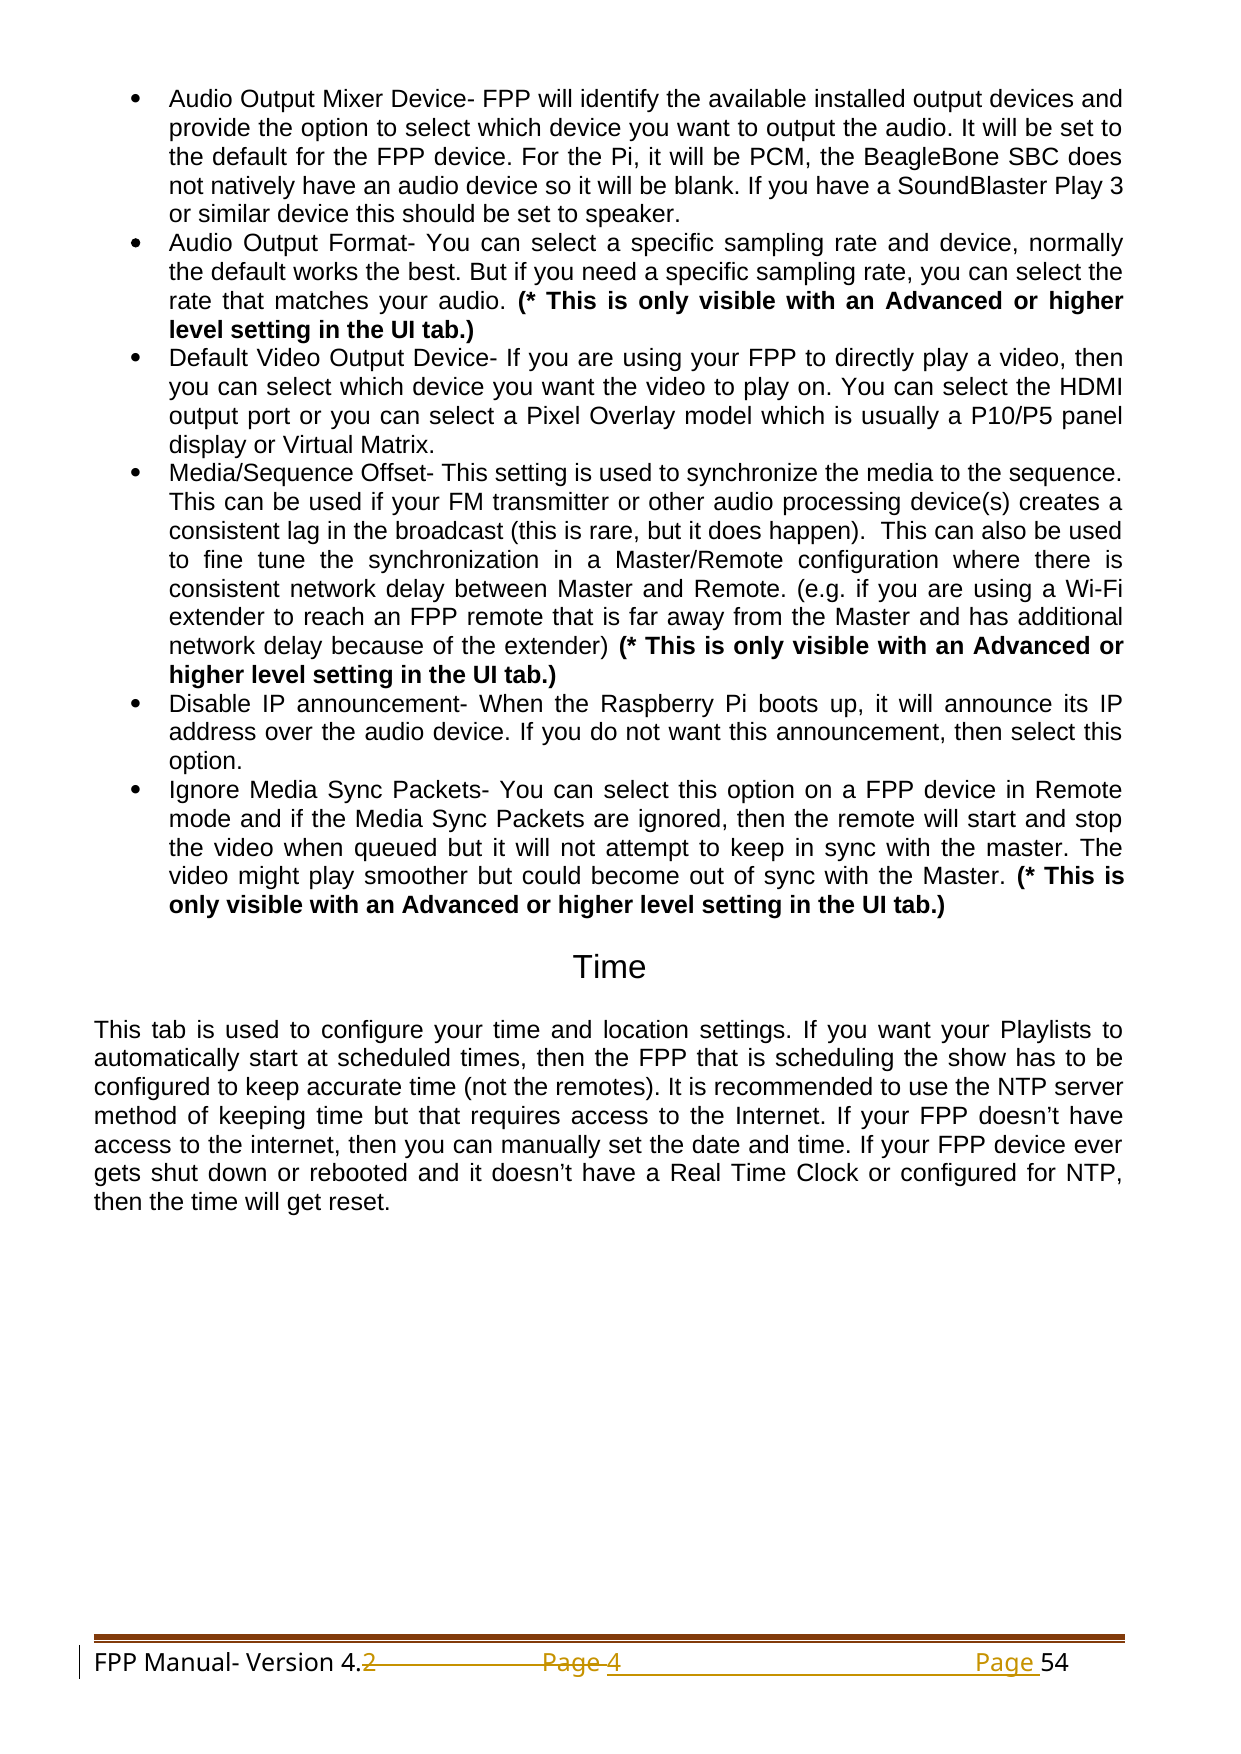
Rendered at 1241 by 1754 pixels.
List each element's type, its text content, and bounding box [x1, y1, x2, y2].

list Disable IP announcement- When the Raspberry Pi boots up, it will announce its IP address over the audio device. If you do not want this announcement, then select this option. [131, 688, 1125, 775]
subtitle Time [94, 947, 1125, 986]
list Media/Sequence Offset- This setting is used to synchronize the media to the sequence. This can be used if your FM transmitter or other audio processing device(s) creates a consistent lag in the broadcast (this is rare, but it does happen). This can also be used to fine tune the synchronization in a Master/Remote configuration where there is consistent network delay between Master and Remote. (e.g. if you are using a Wi-Fi extender to reach an FPP remote that is far away from the Master and has additional network delay because of the extender) (* This is only visible with an Advanced or higher level setting in the UI tab.) [131, 458, 1125, 688]
text This tab is used to configure your time and location settings. If you want your Playlists to automatically start at scheduled times, then the FPP that is scheduling the show has to be configured to keep accurate time (not the remotes). It is recommended to use the NTP server method of keeping time but that requires access to the Internet. If your FPP doesn’t have access to the internet, then you can manually set the date and time. If your FPP device ever gets shut down or rebooted and it doesn’t have a Real Time Clock or configured for NTP, then the time will get reset. [94, 1015, 1125, 1216]
list Audio Output Mixer Device- FPP will identify the available installed output devices and provide the option to select which device you want to output the audio. It will be set to the default for the FPP device. For the Pi, it will be PCM, the BeagleBone SBC does not natively have an audio device so it will be blank. If you have a SoundBlaster Play 3 or similar device this should be set to speaker. [131, 84, 1125, 228]
list Ignore Media Sync Packets- You can select this option on a FPP device in Remote mode and if the Media Sync Packets are ignored, then the remote will start and stop the video when queued but it will not attempt to keep in sync with the master. The video might play smoother but could become out of sync with the Master. (* This is only visible with an Advanced or higher level setting in the UI tab.) [131, 775, 1125, 919]
list Default Video Output Device- If you are using your FPP to directly play a video, then you can select which device you want the video to play on. You can select the HDMI output port or you can select a Pixel Overlay model which is usually a P10/P5 panel display or Virtual Matrix. [131, 343, 1125, 458]
list Audio Output Format- You can select a specific sampling rate and device, normally the default works the best. But if you need a specific sampling rate, you can select the rate that matches your audio. (* This is only visible with an Advanced or higher level setting in the UI tab.) [131, 228, 1125, 343]
